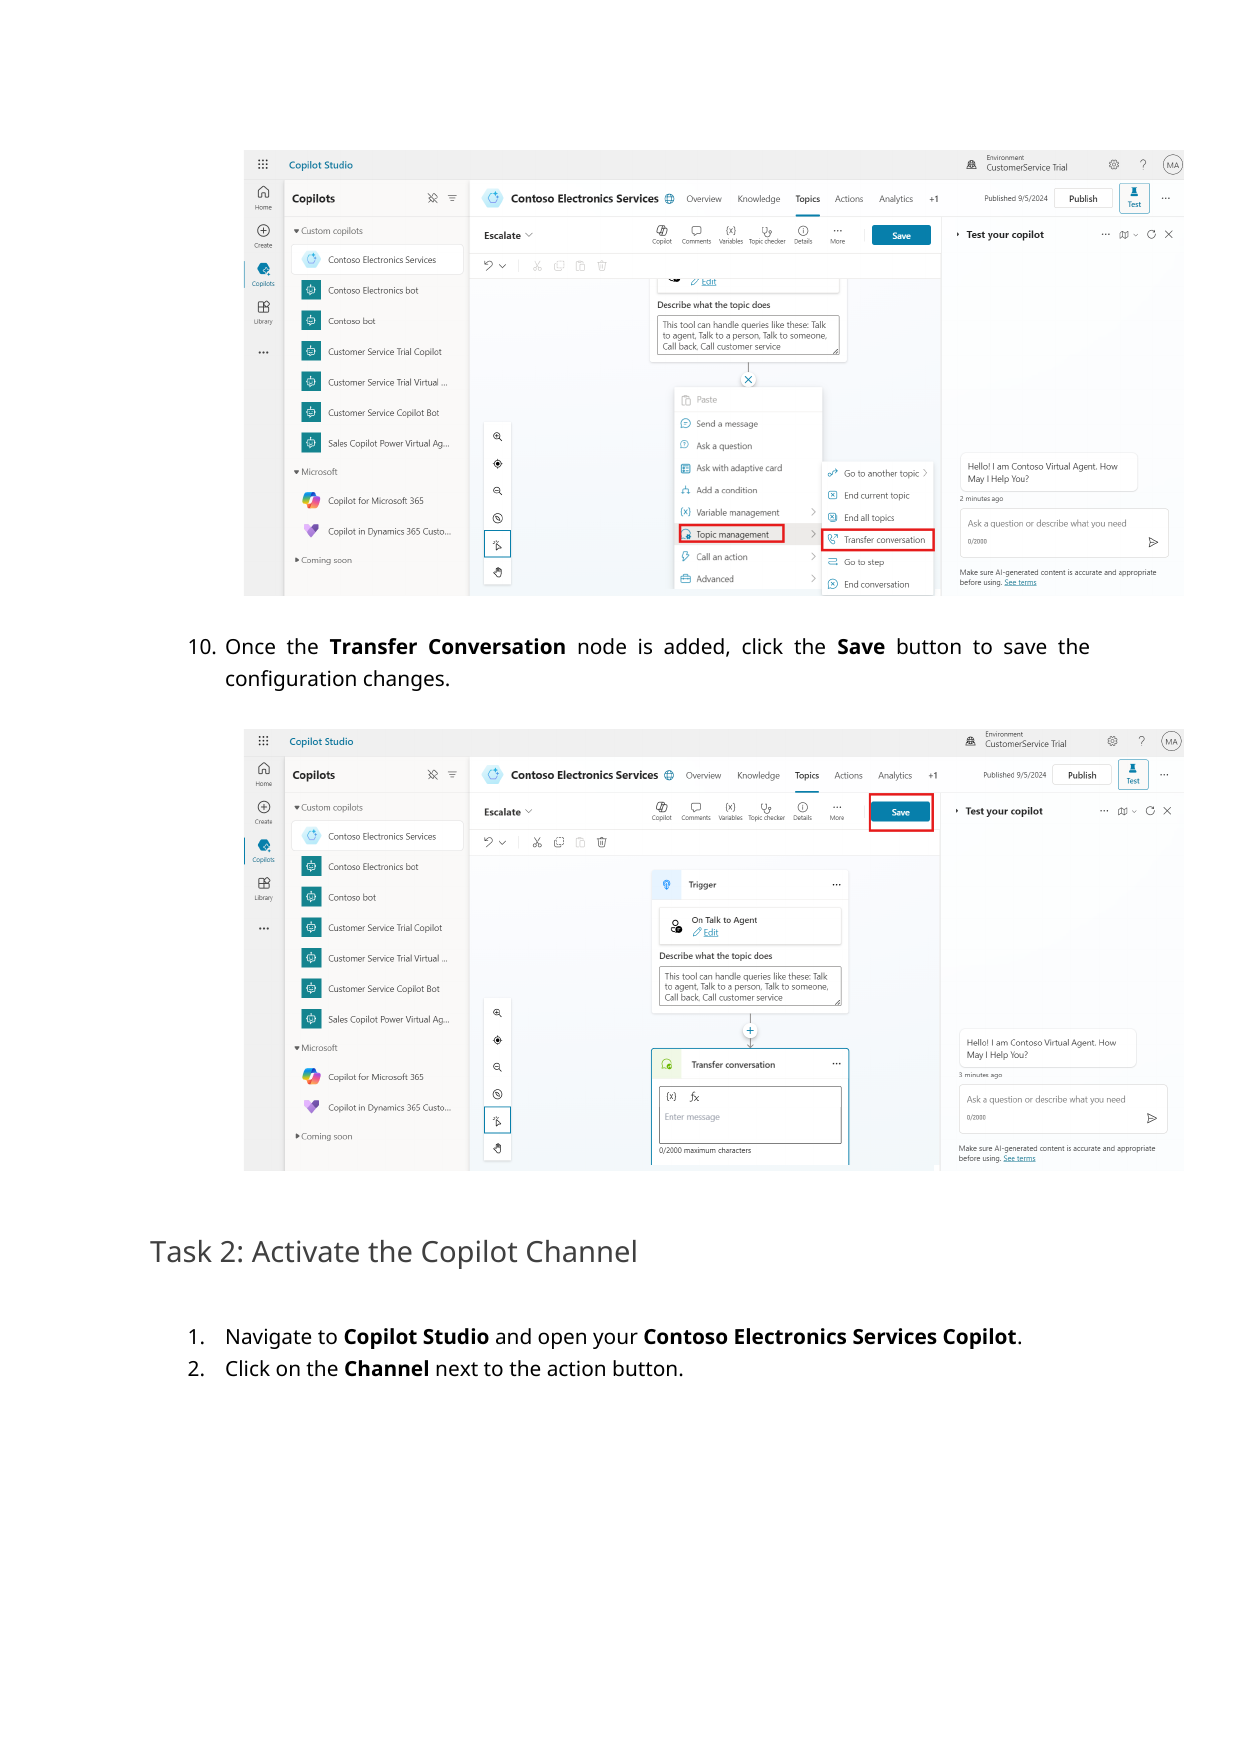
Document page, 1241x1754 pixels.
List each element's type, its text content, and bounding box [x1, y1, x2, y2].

list Once the Transfer Conversation node is added, click the Save button to save the configuration changes. [187, 632, 1090, 693]
list Click on the Channel next to the action button. [187, 1354, 1090, 1383]
list Navigate to Copilot Studio and open your Contoso Electronics Services Copilot. [187, 1322, 1090, 1350]
subtitle Task 2: Activate the Copilot Channel [150, 1231, 1090, 1271]
